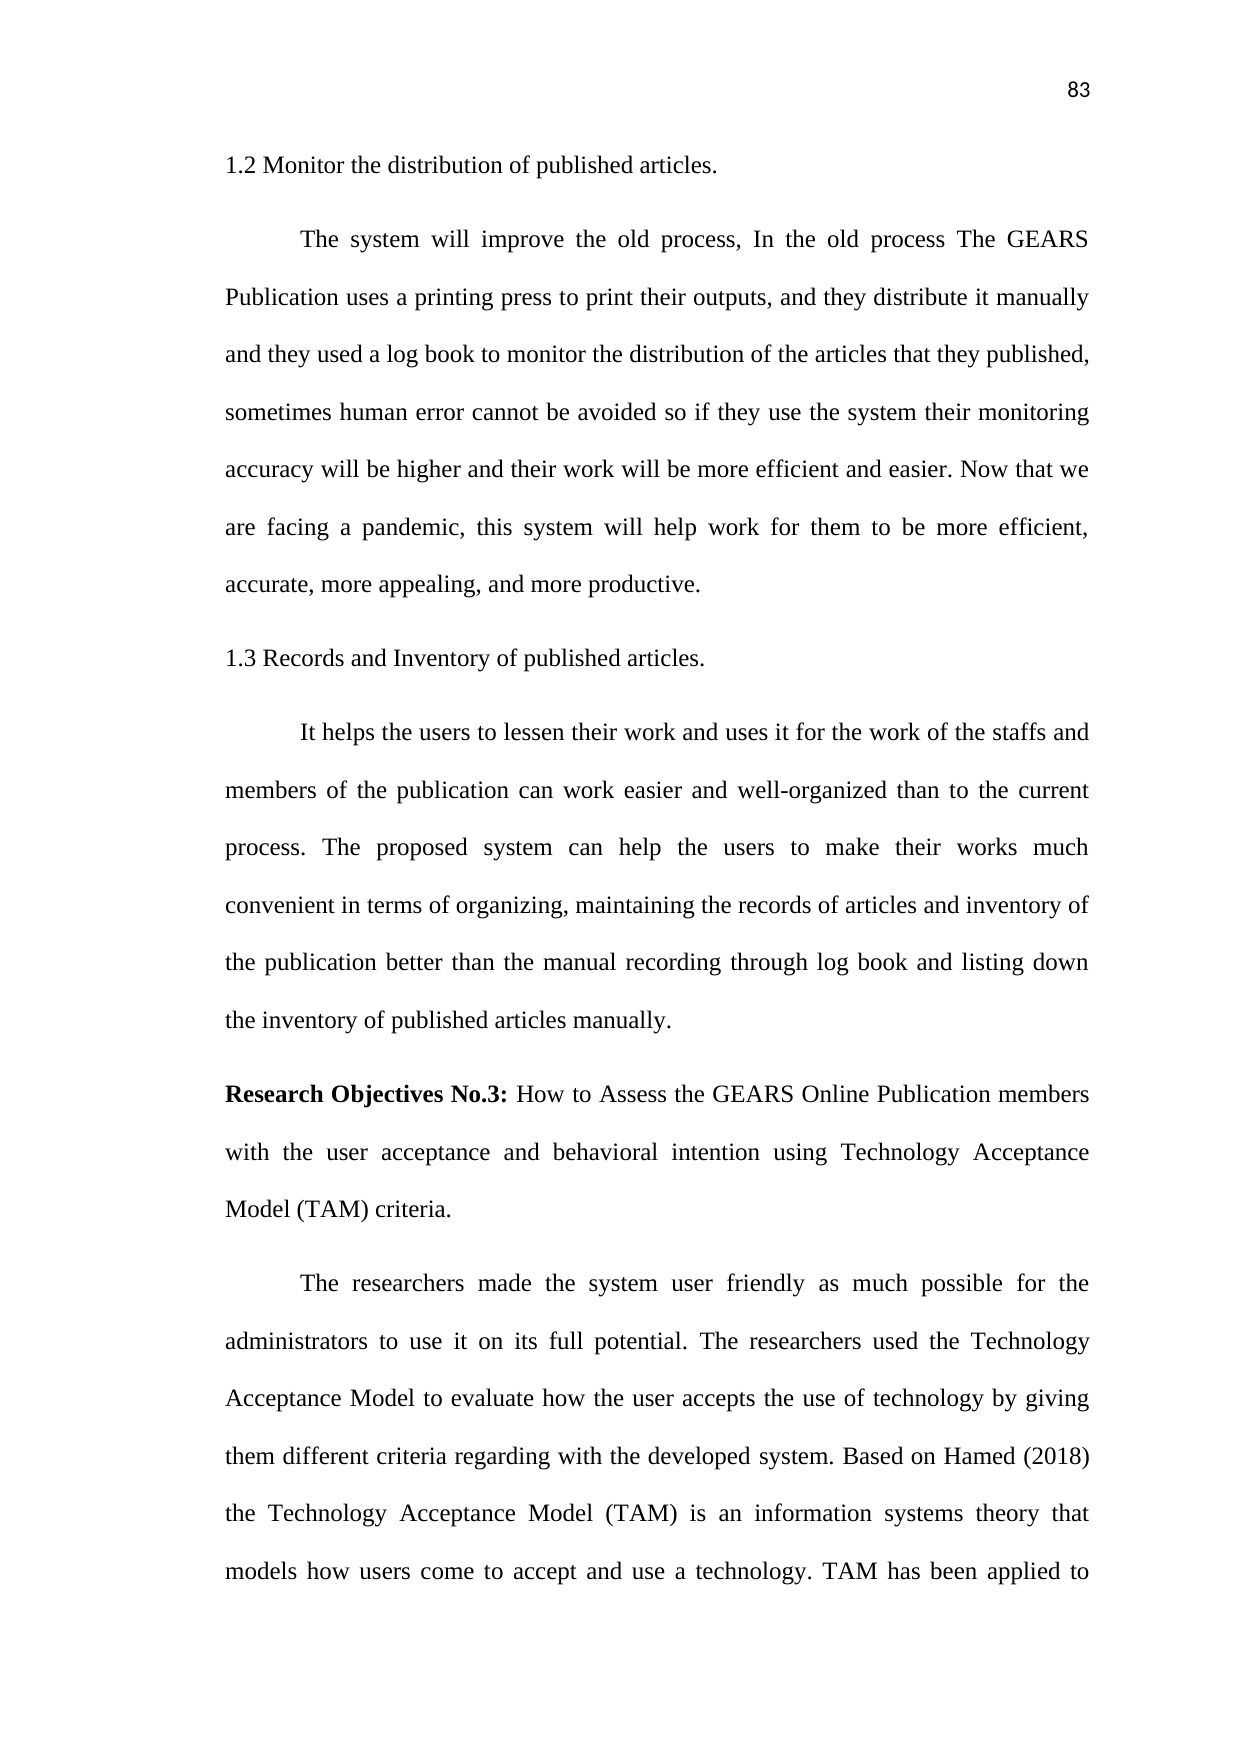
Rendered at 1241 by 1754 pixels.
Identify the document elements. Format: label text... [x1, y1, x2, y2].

text The system will improve the old process, In the old process The GEARS Publication uses a printing press to print their outputs, and they distribute it manually and they used a log book to monitor the distribution of the articles that they published, sometimes human error cannot be avoided so if they use the system their monitoring accuracy will be higher and their work will be more efficient and easier. Now that we are facing a pandemic, this system will help work for them to be more efficient, accurate, more appealing, and more productive. [225, 224, 1090, 598]
text 1.3 Records and Inventory of published articles. [225, 643, 1090, 672]
text It helps the users to lessen their work and uses it for the work of the staffs and members of the publication can work easier and well-organized than to the current process. The proposed system can help the users to make their works much convenient in terms of organizing, maintaining the records of articles and inventory of the publication better than the manual recording through log book and listing down the inventory of published articles manually. [225, 717, 1090, 1034]
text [225, 1268, 1090, 1584]
text 1.2 Monitor the distribution of published articles. [225, 150, 1090, 179]
text Research Objectives No.3: How to Assess the GEARS Online Publication members with the user acceptance and behavioral intention using Technology Acceptance Model (TAM) criteria. [225, 1079, 1090, 1223]
